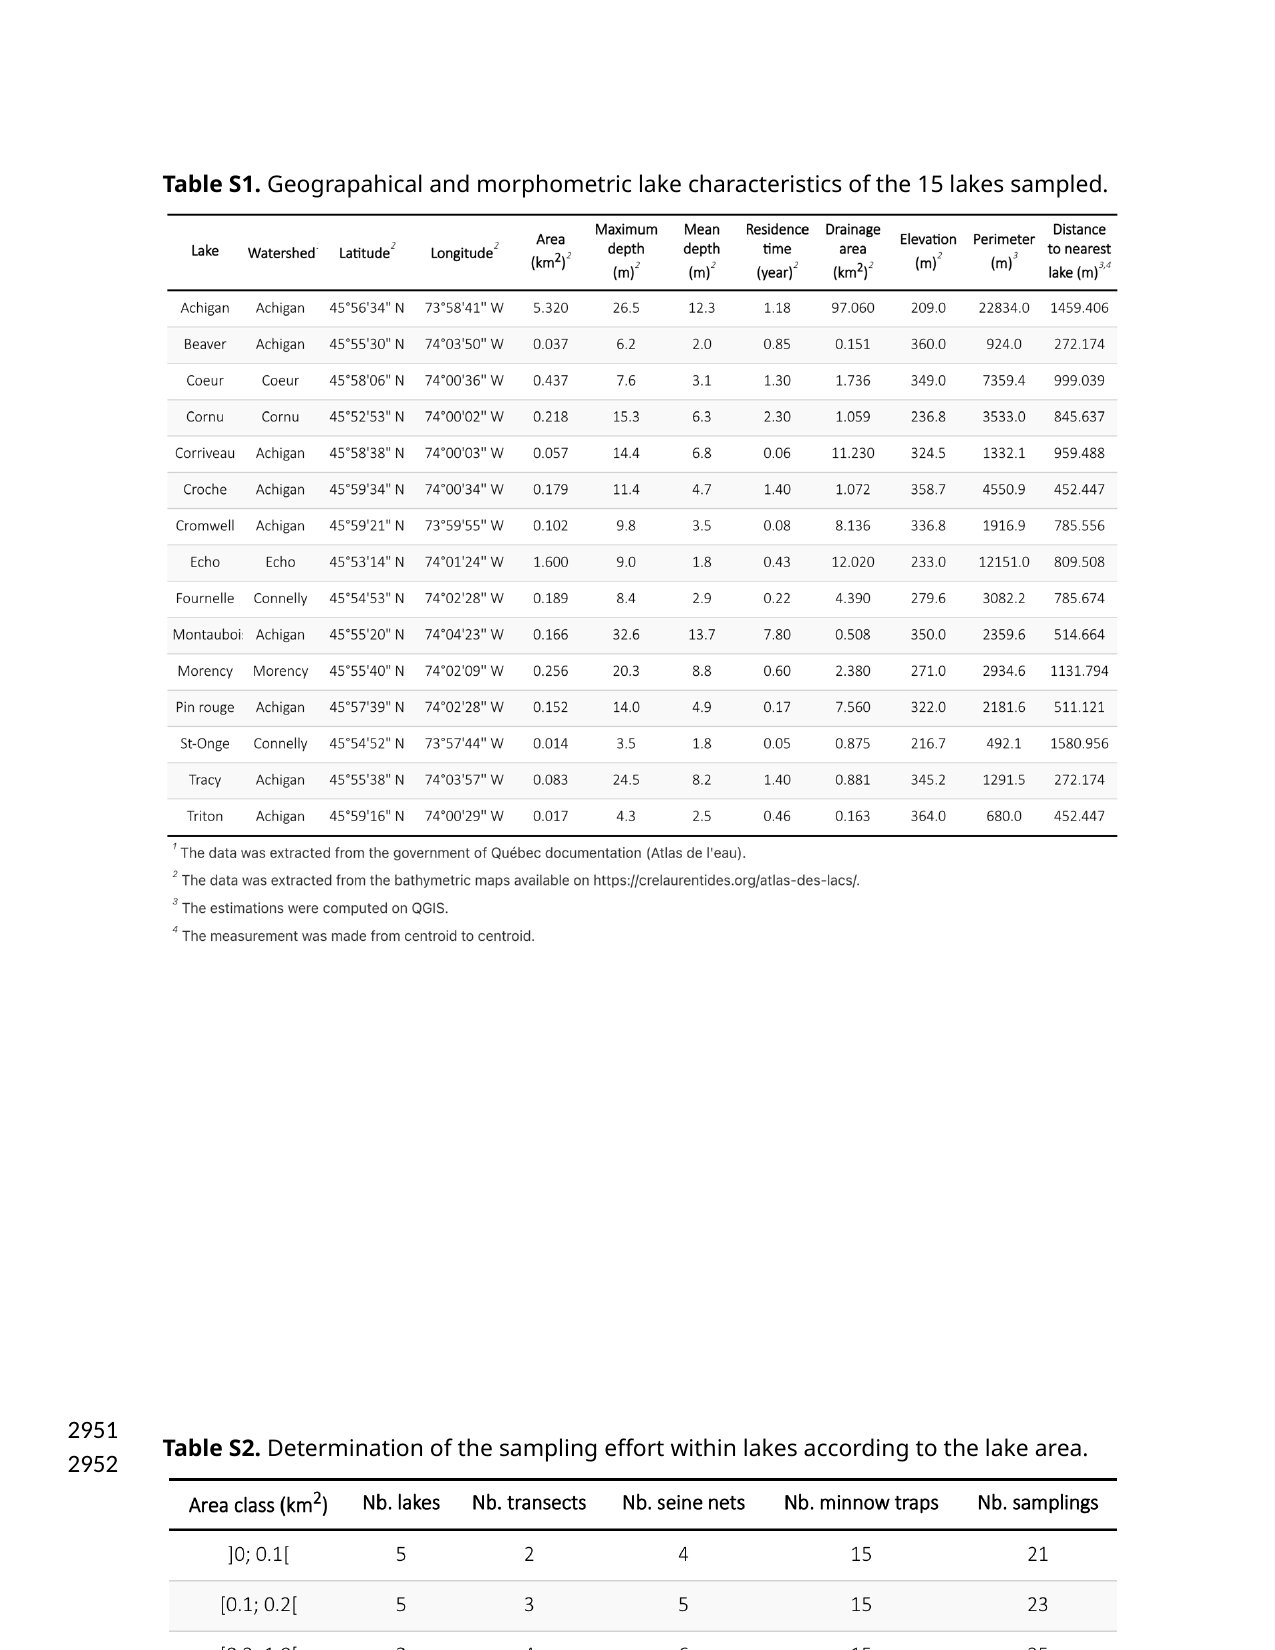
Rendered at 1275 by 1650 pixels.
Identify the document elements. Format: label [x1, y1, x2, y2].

picture [162, 1475, 1122, 1650]
picture [162, 211, 1122, 952]
